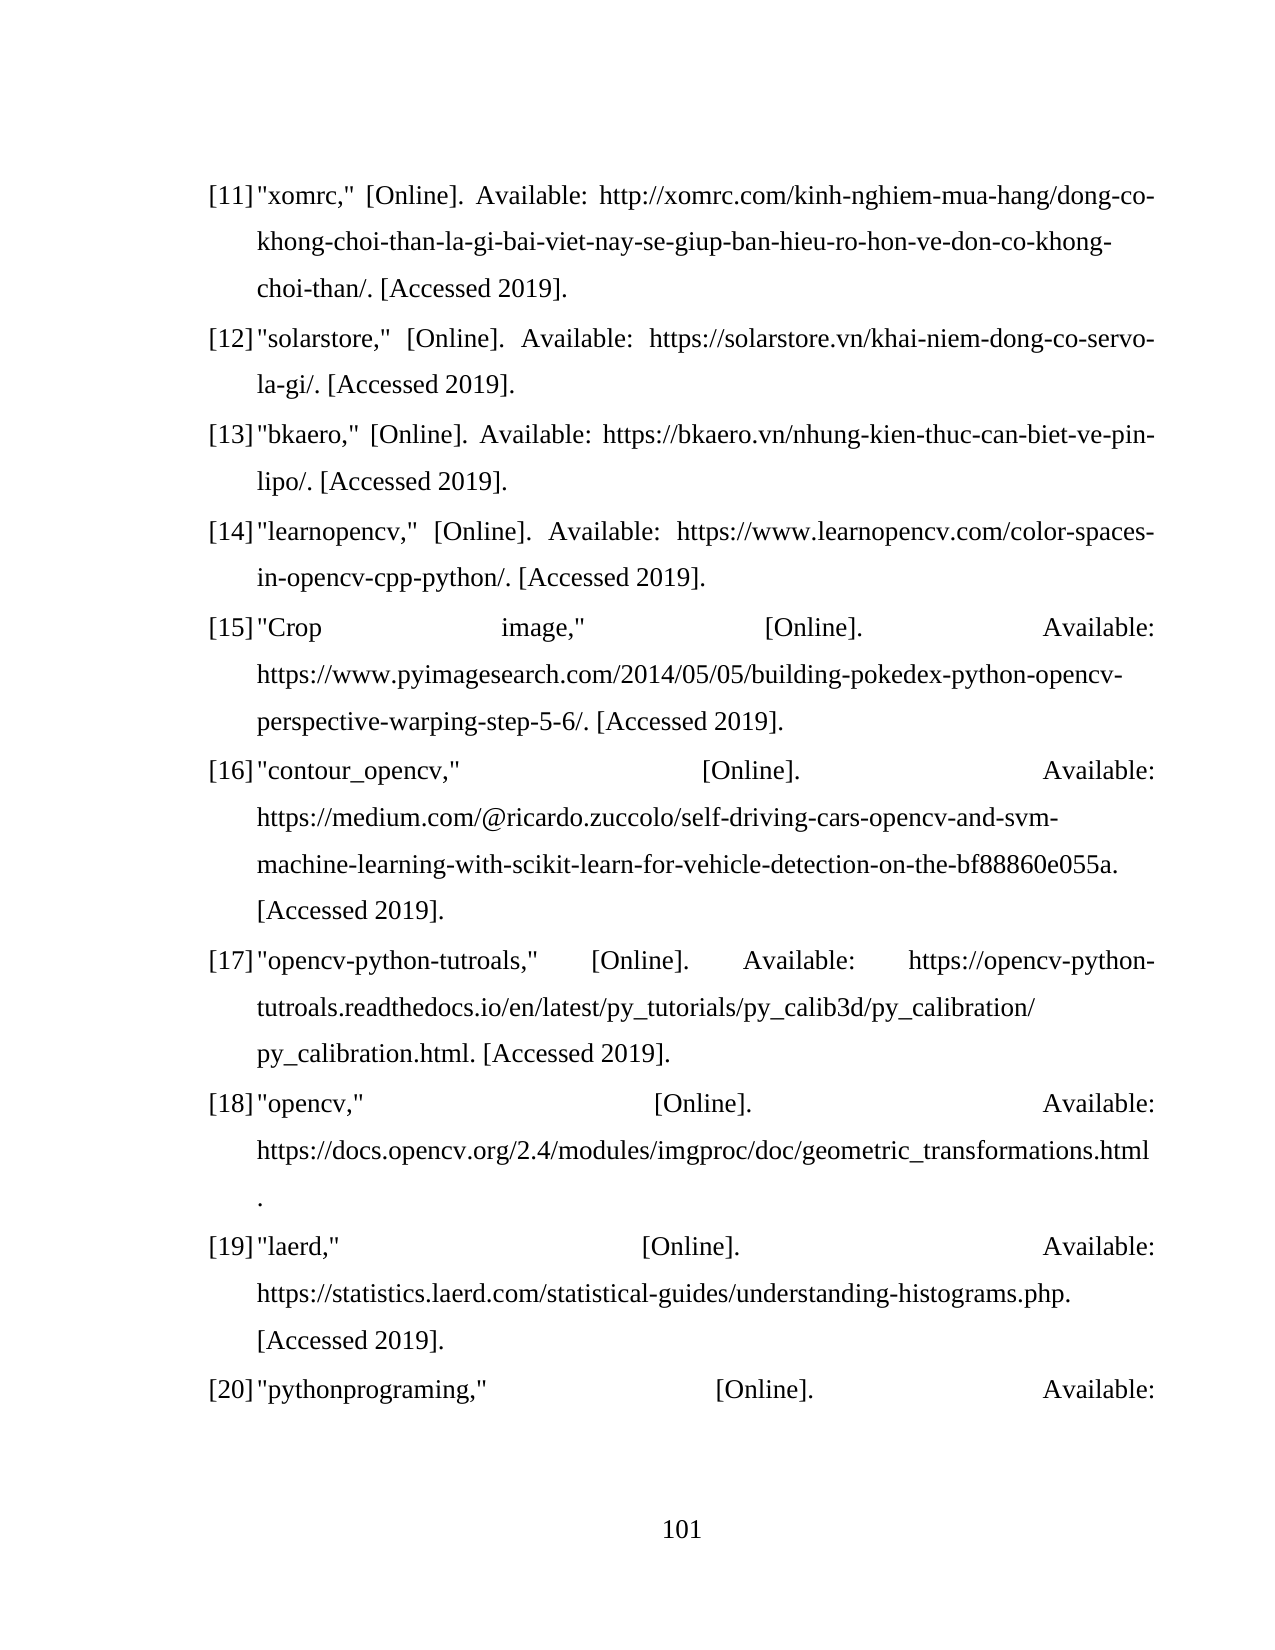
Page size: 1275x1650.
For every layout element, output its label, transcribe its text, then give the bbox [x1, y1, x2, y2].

table_cell "opencv," [Online]. Available: https://docs.opencv.org/2.4/modules/imgproc/doc/geometric_transformations.html. [255, 1086, 1157, 1229]
table_cell "opencv-python-tutroals," [Online]. Available: https://opencv-python-tutroals.readthedocs.io/en/latest/py_tutorials/py_calib3d/py_calibration/py_calibration.html. [Accessed 2019]. [255, 943, 1157, 1086]
table_cell [14] [207, 513, 255, 610]
table_cell "xomrc," [Online]. Available: http://xomrc.com/kinh-nghiem-mua-hang/dong-co-khong-choi-than-la-gi-bai-viet-nay-se-giup-ban-hieu-ro-hon-ve-don-co-khong-choi-than/. [Accessed 2019]. [255, 177, 1157, 320]
table_cell "laerd," [Online]. Available: https://statistics.laerd.com/statistical-guides/understanding-histograms.php. [Accessed 2019]. [255, 1229, 1157, 1372]
table_cell [13] [207, 417, 255, 513]
table_cell "bkaero," [Online]. Available: https://bkaero.vn/nhung-kien-thuc-can-biet-ve-pin-lipo/. [Accessed 2019]. [255, 417, 1157, 513]
table_cell "contour_opencv," [Online]. Available: https://medium.com/@ricardo.zuccolo/self-driving-cars-opencv-and-svm-machine-learning-with-scikit-learn-for-vehicle-detection-on-the-bf88860e055a. [Accessed 2019]. [255, 753, 1157, 943]
table_cell [18] [207, 1086, 255, 1229]
table_cell "learnopencv," [Online]. Available: https://www.learnopencv.com/color-spaces-in-opencv-cpp-python/. [Accessed 2019]. [255, 513, 1157, 610]
table_cell [19] [207, 1229, 255, 1372]
table_cell "solarstore," [Online]. Available: https://solarstore.vn/khai-niem-dong-co-servo-la-gi/. [Accessed 2019]. [255, 320, 1157, 417]
table_cell [15] [207, 610, 255, 753]
table_cell [20] [207, 1372, 255, 1422]
table_cell [12] [207, 320, 255, 417]
table_cell [17] [207, 943, 255, 1086]
table_cell "Crop image," [Online]. Available: https://www.pyimagesearch.com/2014/05/05/building-pokedex-python-opencv-perspective-warping-step-5-6/. [Accessed 2019]. [255, 610, 1157, 753]
table_cell [16] [207, 753, 255, 943]
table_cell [255, 1372, 1157, 1422]
table_cell [11] [207, 177, 255, 320]
